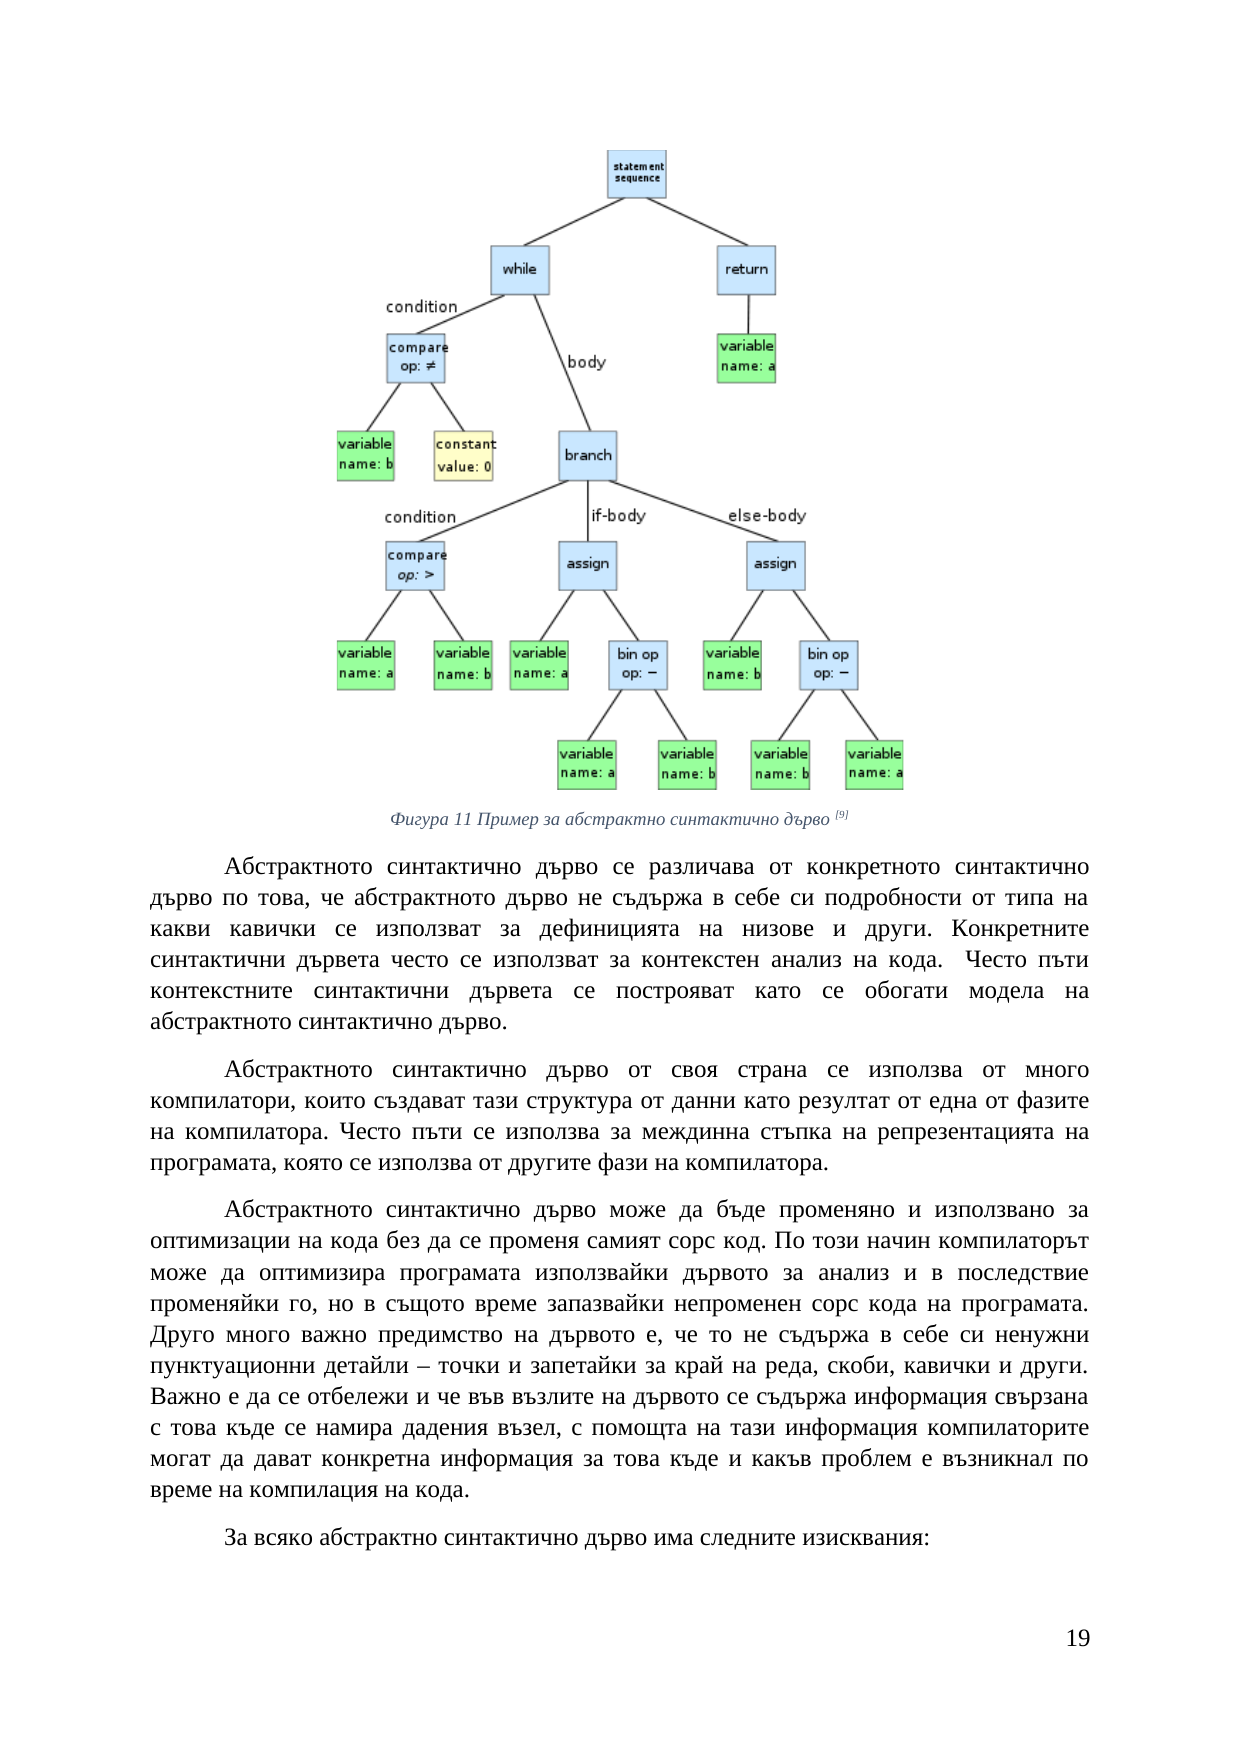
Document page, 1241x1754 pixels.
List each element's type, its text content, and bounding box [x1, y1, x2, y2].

text Абстрактното синтактично дърво може да бъде променяно и използвано за оптимизации на кода без да се променя самият сорс код. По този начин компилаторът може да оптимизира програмата използвайки дървото за анализ и в последствие променяйки го, но в същото време запазвайки непроменен сорс кода на програмата. Друго много важно предимство на дървото е, че то не съдържа в себе си ненужни пунктуационни детайли – точки и запетайки за край на реда, скоби, кавички и други. Важно е да се отбележи и че във възлите на дървото се съдържа информация свързана с това къде се намира дадения възел, с помощта на тази информация компилаторите могат да дават конкретна информация за това къде и какъв проблем е възникнал по време на компилация на кода. [150, 1194, 1090, 1503]
picture [336, 150, 904, 790]
text Абстрактното синтактично дърво се различава от конкретното синтактично дърво по това, че абстрактното дърво не съдържа в себе си подробности от типа на какви кавички се използват за дефиницията на низове и други. Конкретните синтактични дървета често се използват за контекстен анализ на кода. Често пъти контекстните синтактични дървета се построяват като се обогати модела на абстрактното синтактично дърво. [150, 851, 1090, 1035]
text Абстрактното синтактично дърво от своя страна се използва от много компилатори, които създават тази структура от данни като резултат от една от фазите на компилатора. Често пъти се използва за междинна стъпка на репрезентацията на програмата, която се използва от другите фази на компилатора. [150, 1054, 1090, 1176]
text За всяко абстрактно синтактично дърво има следните изисквания: [150, 1522, 1090, 1550]
